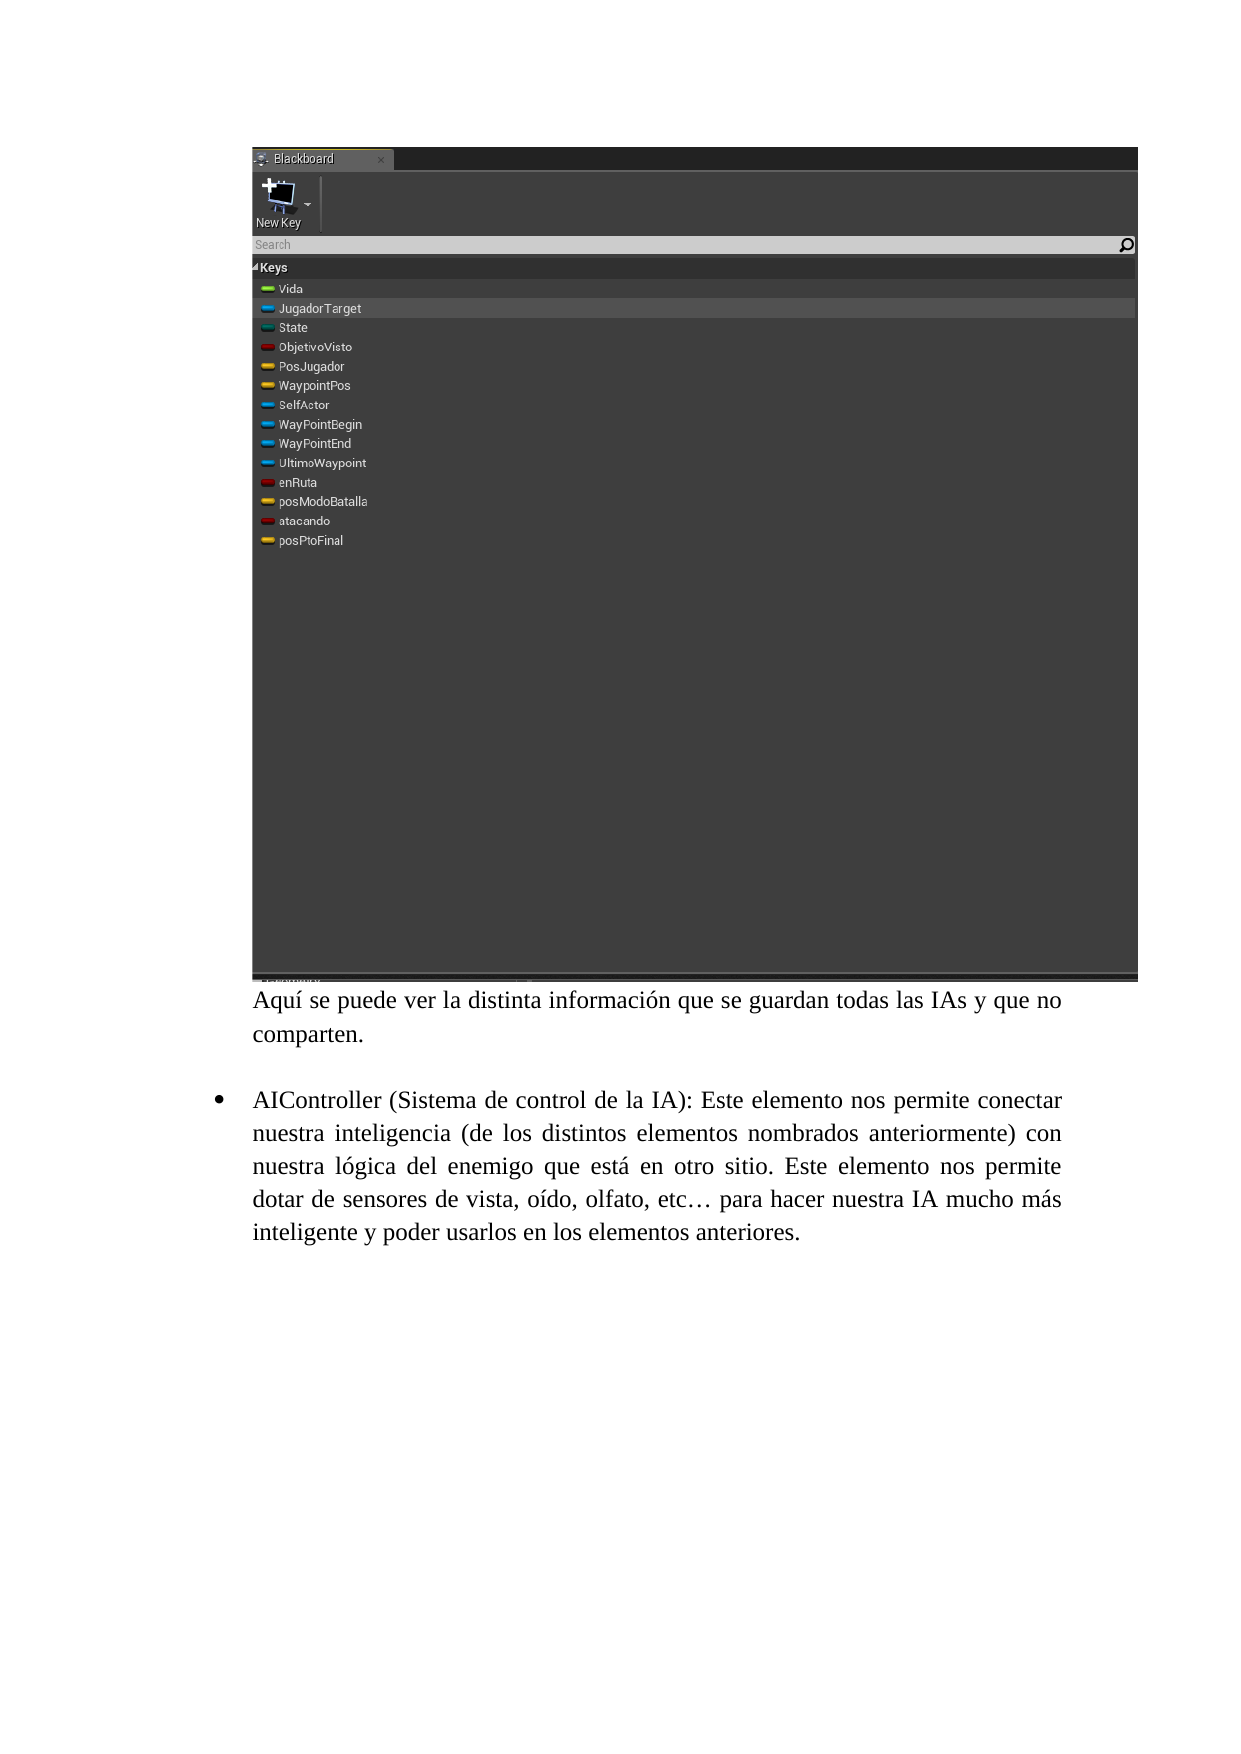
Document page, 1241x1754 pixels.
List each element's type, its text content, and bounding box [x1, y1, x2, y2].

list AIController (Sistema de control de la IA): Este elemento nos permite conectar nuestra inteligencia (de los distintos elementos nombrados anteriormente) con nuestra lógica del enemigo que está en otro sitio. Este elemento nos permite dotar de sensores de vista, oído, olfato, etc… para hacer nuestra IA mucho más inteligente y poder usarlos en los elementos anteriores. [215, 1085, 1063, 1246]
list Aquí se puede ver la distinta información que se guardan todas las IAs y que no comparten. [252, 986, 1063, 1047]
picture [252, 147, 1138, 982]
